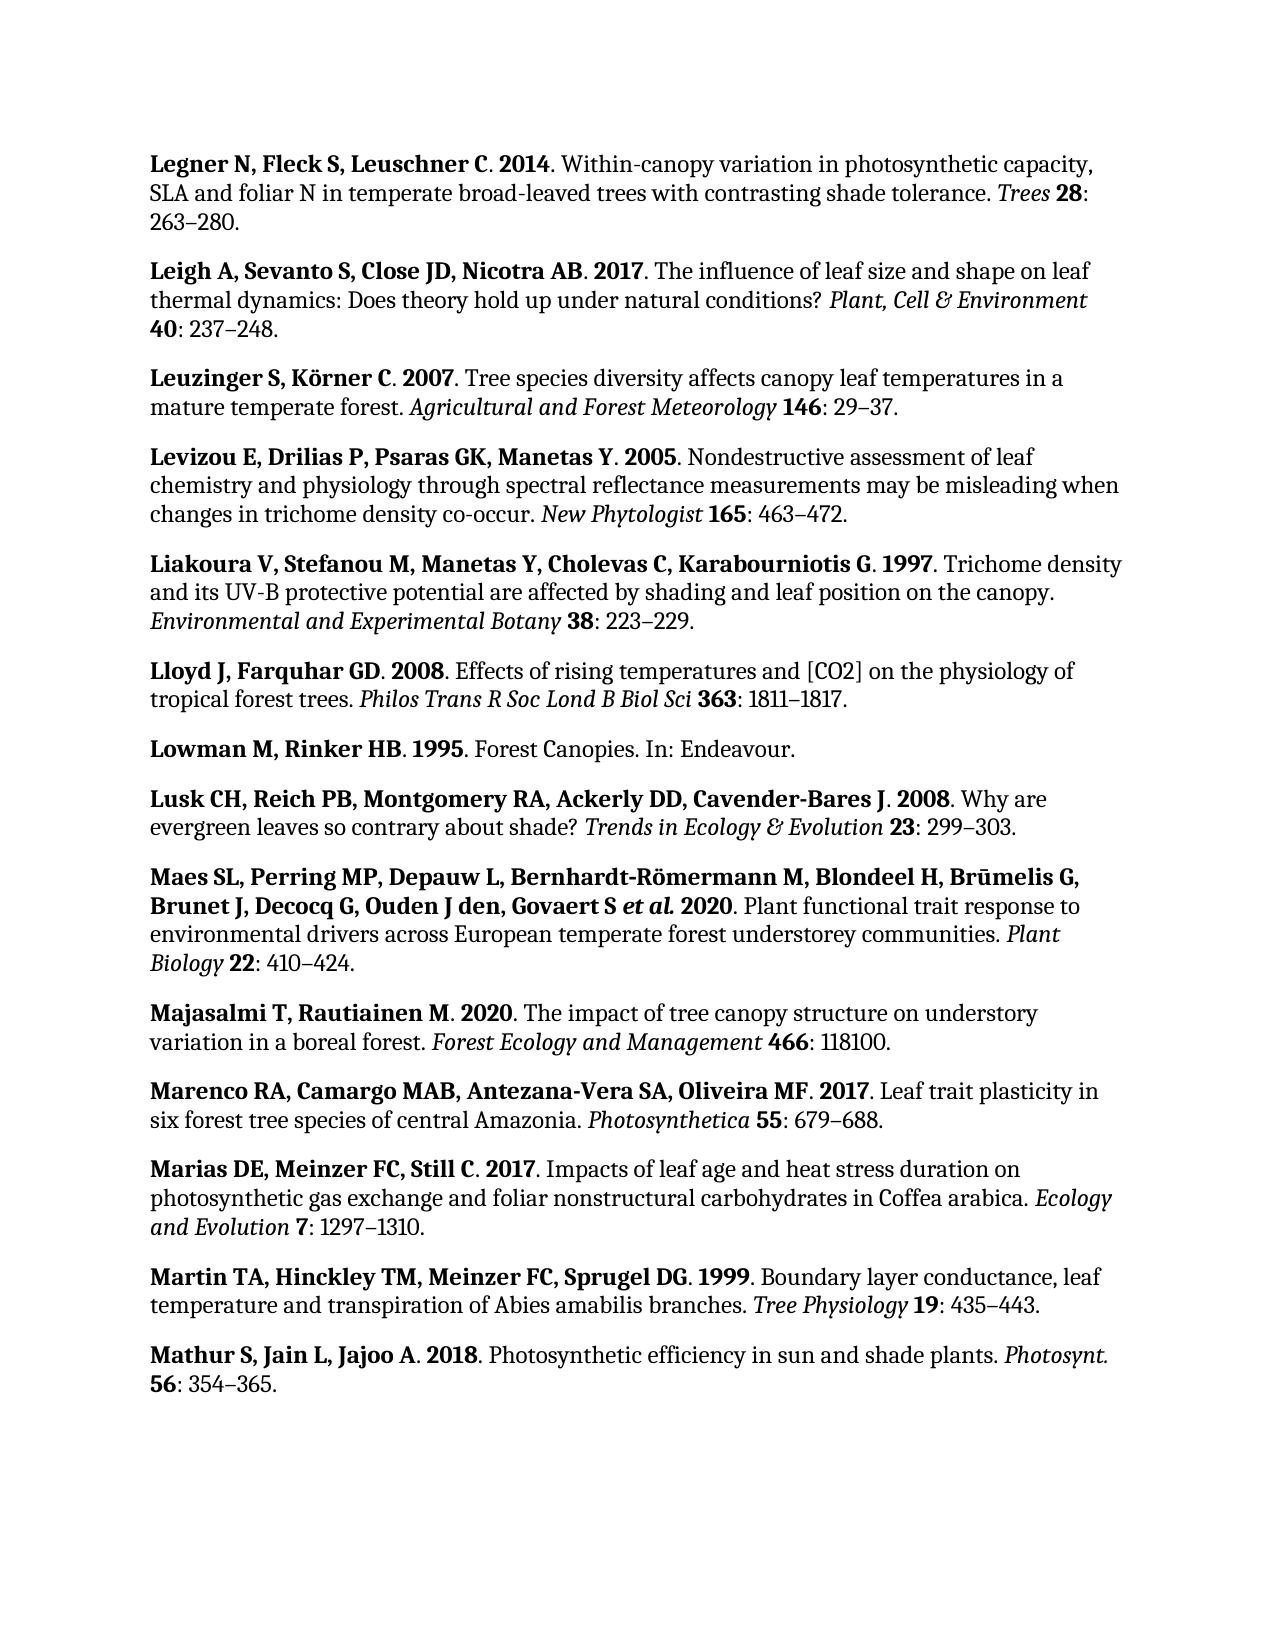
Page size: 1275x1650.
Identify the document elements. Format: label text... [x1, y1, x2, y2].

text Majasalmi T, Rautiainen M. 2020. The impact of tree canopy structure on understory variation in a boreal forest. Forest Ecology and Management 466: 118100. [150, 999, 1125, 1056]
text Marenco RA, Camargo MAB, Antezana-Vera SA, Oliveira MF. 2017. Leaf trait plasticity in six forest tree species of central Amazonia. Photosynthetica 55: 679–688. [150, 1077, 1125, 1134]
text Lowman M, Rinker HB. 1995. Forest Canopies. In: Endeavour. [150, 735, 1125, 764]
text Leigh A, Sevanto S, Close JD, Nicotra AB. 2017. The influence of leaf size and shape on leaf thermal dynamics: Does theory hold up under natural conditions? Plant, Cell & Environment 40: 237–248. [150, 257, 1125, 343]
text Legner N, Fleck S, Leuschner C. 2014. Within-canopy variation in photosynthetic capacity, SLA and foliar N in temperate broad-leaved trees with contrasting shade tolerance. Trees 28: 263–280. [150, 150, 1125, 236]
text Lusk CH, Reich PB, Montgomery RA, Ackerly DD, Cavender-Bares J. 2008. Why are evergreen leaves so contrary about shade? Trends in Ecology & Evolution 23: 299–303. [150, 784, 1125, 842]
text Leuzinger S, Körner C. 2007. Tree species diversity affects canopy leaf temperatures in a mature temperate forest. Agricultural and Forest Meteorology 146: 29–37. [150, 364, 1125, 422]
text Mathur S, Jain L, Jajoo A. 2018. Photosynthetic efficiency in sun and shade plants. Photosynt. 56: 354–365. [150, 1341, 1125, 1398]
text Liakoura V, Stefanou M, Manetas Y, Cholevas C, Karabourniotis G. 1997. Trichome density and its UV-B protective potential are affected by shading and leaf position on the canopy. Environmental and Experimental Botany 38: 223–229. [150, 549, 1125, 636]
text Lloyd J, Farquhar GD. 2008. Effects of rising temperatures and [CO2] on the physiology of tropical forest trees. Philos Trans R Soc Lond B Biol Sci 363: 1811–1817. [150, 657, 1125, 714]
text Martin TA, Hinckley TM, Meinzer FC, Sprugel DG. 1999. Boundary layer conductance, leaf temperature and transpiration of Abies amabilis branches. Tree Physiology 19: 435–443. [150, 1262, 1125, 1320]
text Levizou E, Drilias P, Psaras GK, Manetas Y. 2005. Nondestructive assessment of leaf chemistry and physiology through spectral reflectance measurements may be misleading when changes in trichome density co-occur. New Phytologist 165: 463–472. [150, 442, 1125, 529]
text Maes SL, Perring MP, Depauw L, Bernhardt‐Römermann M, Blondeel H, Brūmelis G, Brunet J, Decocq G, Ouden J den, Govaert S et al. 2020. Plant functional trait response to environmental drivers across European temperate forest understorey communities. Plant Biology 22: 410–424. [150, 863, 1125, 978]
text Marias DE, Meinzer FC, Still C. 2017. Impacts of leaf age and heat stress duration on photosynthetic gas exchange and foliar nonstructural carbohydrates in Coffea arabica. Ecology and Evolution 7: 1297–1310. [150, 1155, 1125, 1242]
